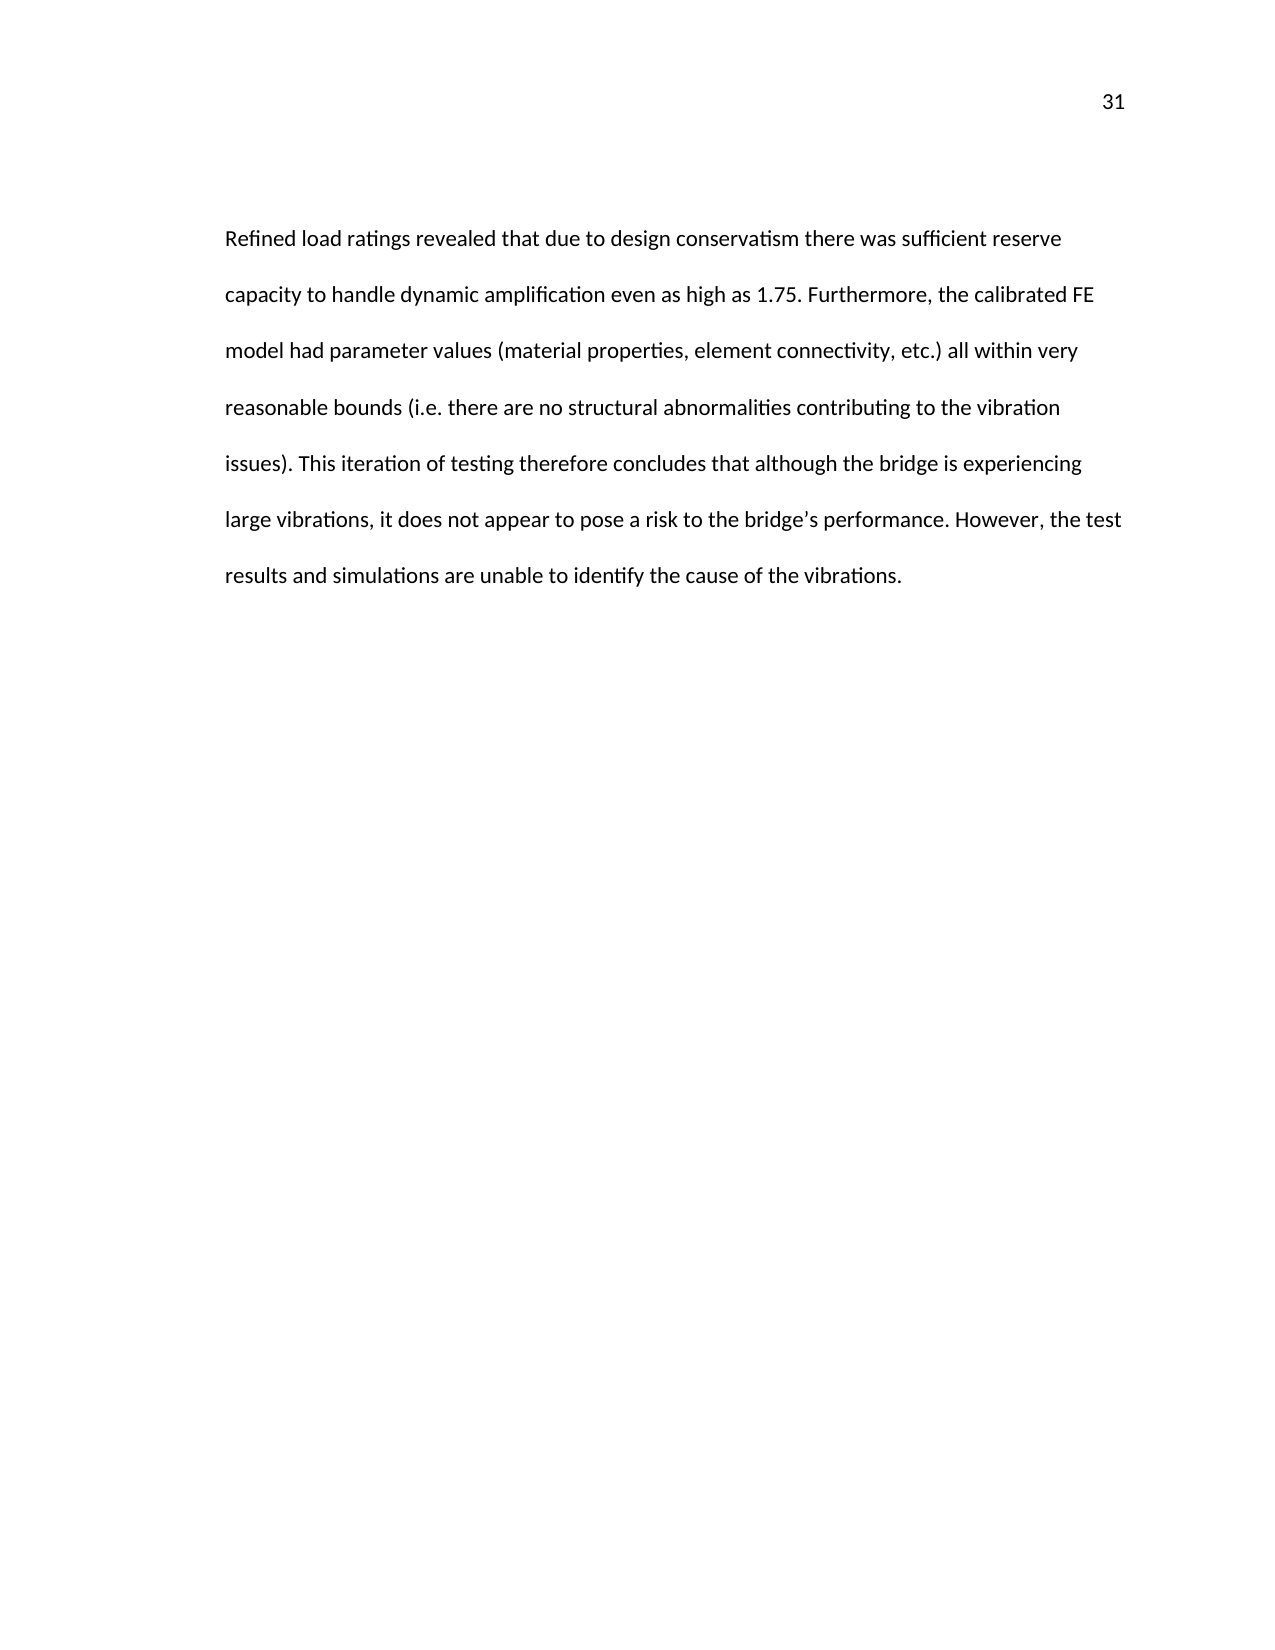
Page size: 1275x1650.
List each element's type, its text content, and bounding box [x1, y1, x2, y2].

text Refined load ratings revealed that due to design conservatism there was sufficient reserve capacity to handle dynamic amplification even as high as 1.75. Furthermore, the calibrated FE model had parameter values (material properties, element connectivity, etc.) all within very reasonable bounds (i.e. there are no structural abnormalities contributing to the vibration issues). This iteration of testing therefore concludes that although the bridge is experiencing large vibrations, it does not appear to pose a risk to the bridge’s performance. However, the test results and simulations are unable to identify the cause of the vibrations. [225, 224, 1125, 589]
